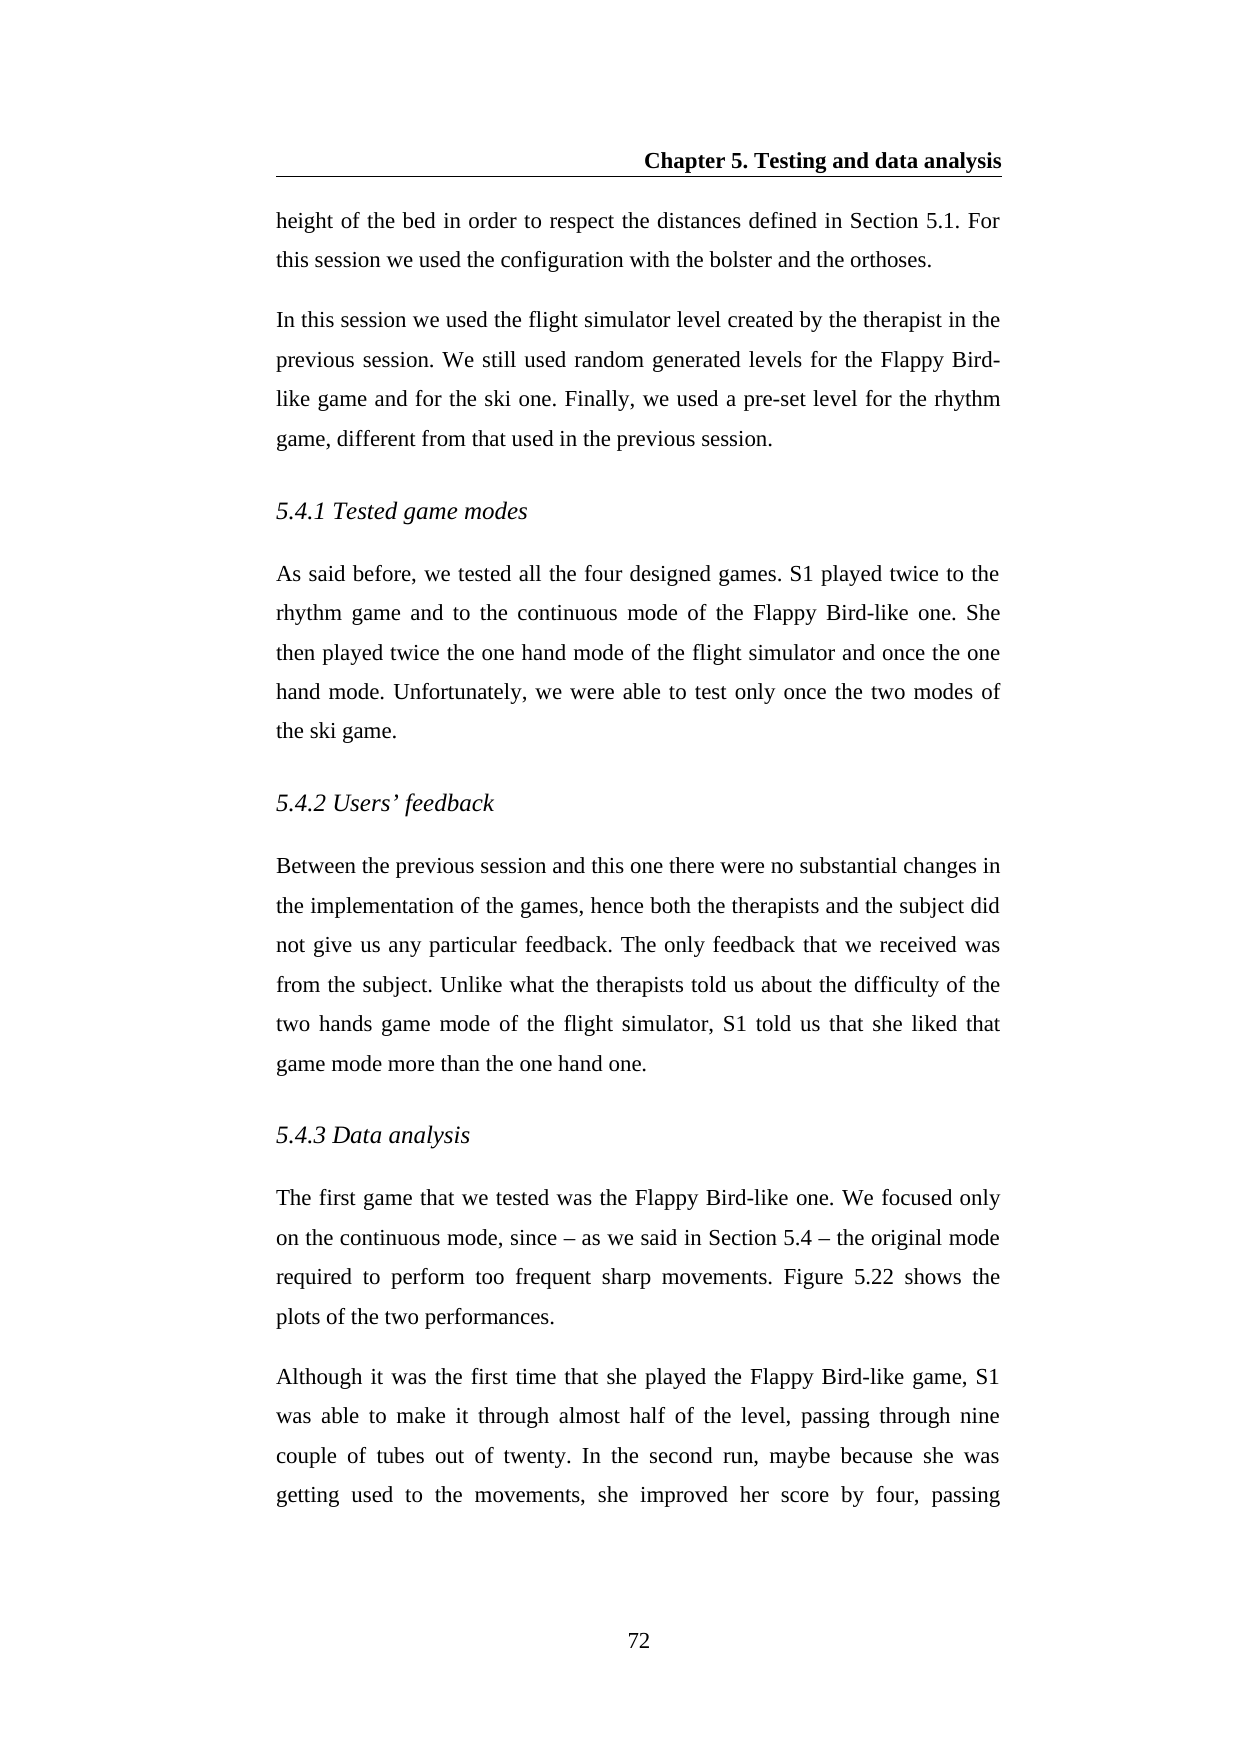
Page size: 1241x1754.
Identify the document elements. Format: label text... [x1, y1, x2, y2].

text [276, 207, 1002, 273]
subtitle 5.4.3 Data analysis [276, 1120, 1002, 1149]
text The first game that we tested was the Flappy Bird-like one. We focused only on the continuous mode, since – as we said in Section 5.4 – the original mode required to perform too frequent sharp movements. Figure 5.22 shows the plots of the two performances. [276, 1184, 1002, 1329]
text As said before, we tested all the four designed games. S1 played twice to the rhythm game and to the continuous mode of the Flappy Bird-like one. She then played twice the one hand mode of the flight simulator and once the one hand mode. Unfortunately, we were able to test only once the two modes of the ski game. [276, 560, 1002, 744]
subtitle 5.4.2 Users’ feedback [276, 788, 1002, 817]
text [276, 1363, 1002, 1508]
text In this session we used the flight simulator level created by the therapist in the previous session. We still used random generated levels for the Flappy Bird-like game and for the ski one. Finally, we used a pre-set level for the rhythm game, different from that used in the previous session. [276, 307, 1002, 451]
text Between the previous session and this one there were no substantial changes in the implementation of the games, hence both the therapists and the subject did not give us any particular feedback. The only feedback that we received was from the subject. Unlike what the therapists told us about the difficulty of the two hands game mode of the flight simulator, S1 told us that she liked that game mode more than the one hand one. [276, 852, 1002, 1076]
subtitle 5.4.1 Tested game modes [276, 496, 1002, 524]
